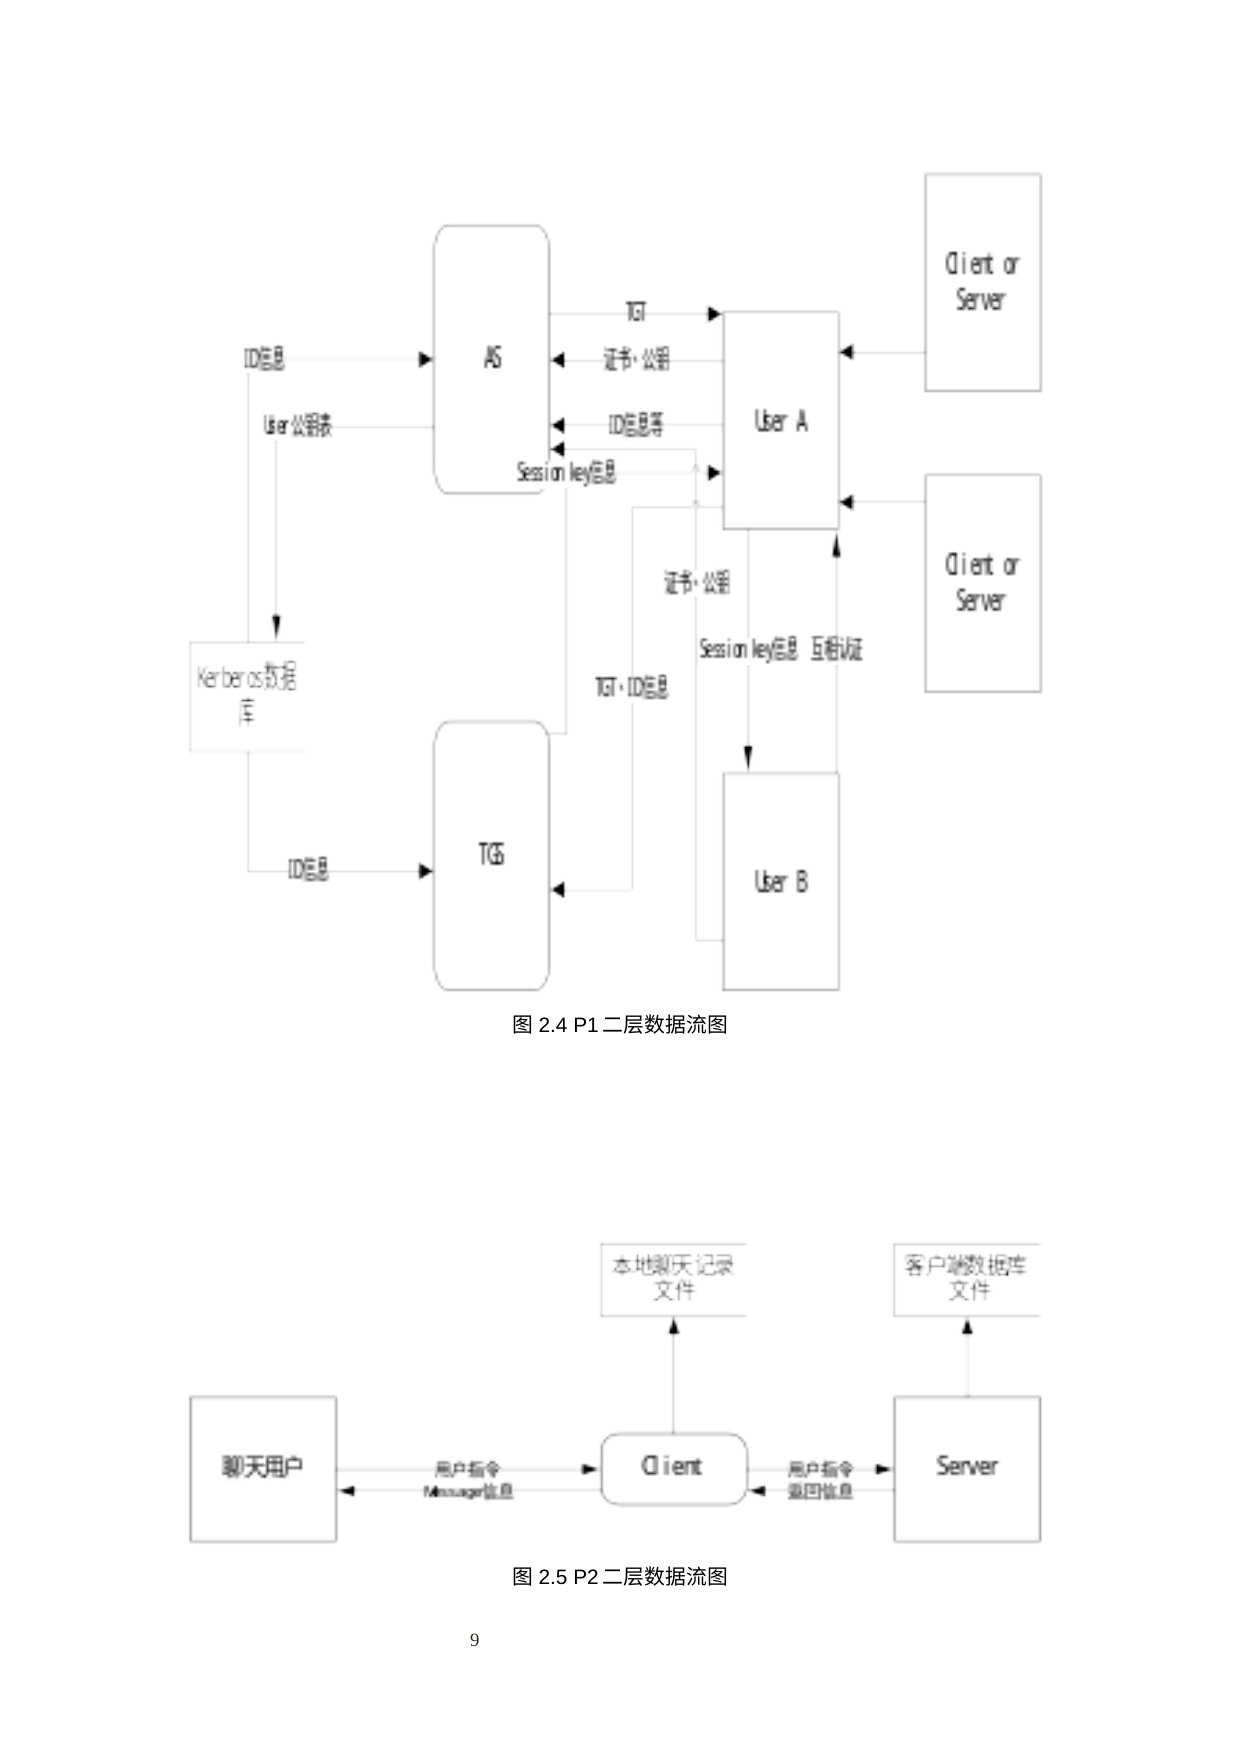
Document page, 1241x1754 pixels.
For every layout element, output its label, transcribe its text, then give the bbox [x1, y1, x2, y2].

text 图 2.5 P2二层数据流图 [187, 1559, 1053, 1592]
text 图 2.4 P1二层数据流图 [187, 1007, 1053, 1039]
